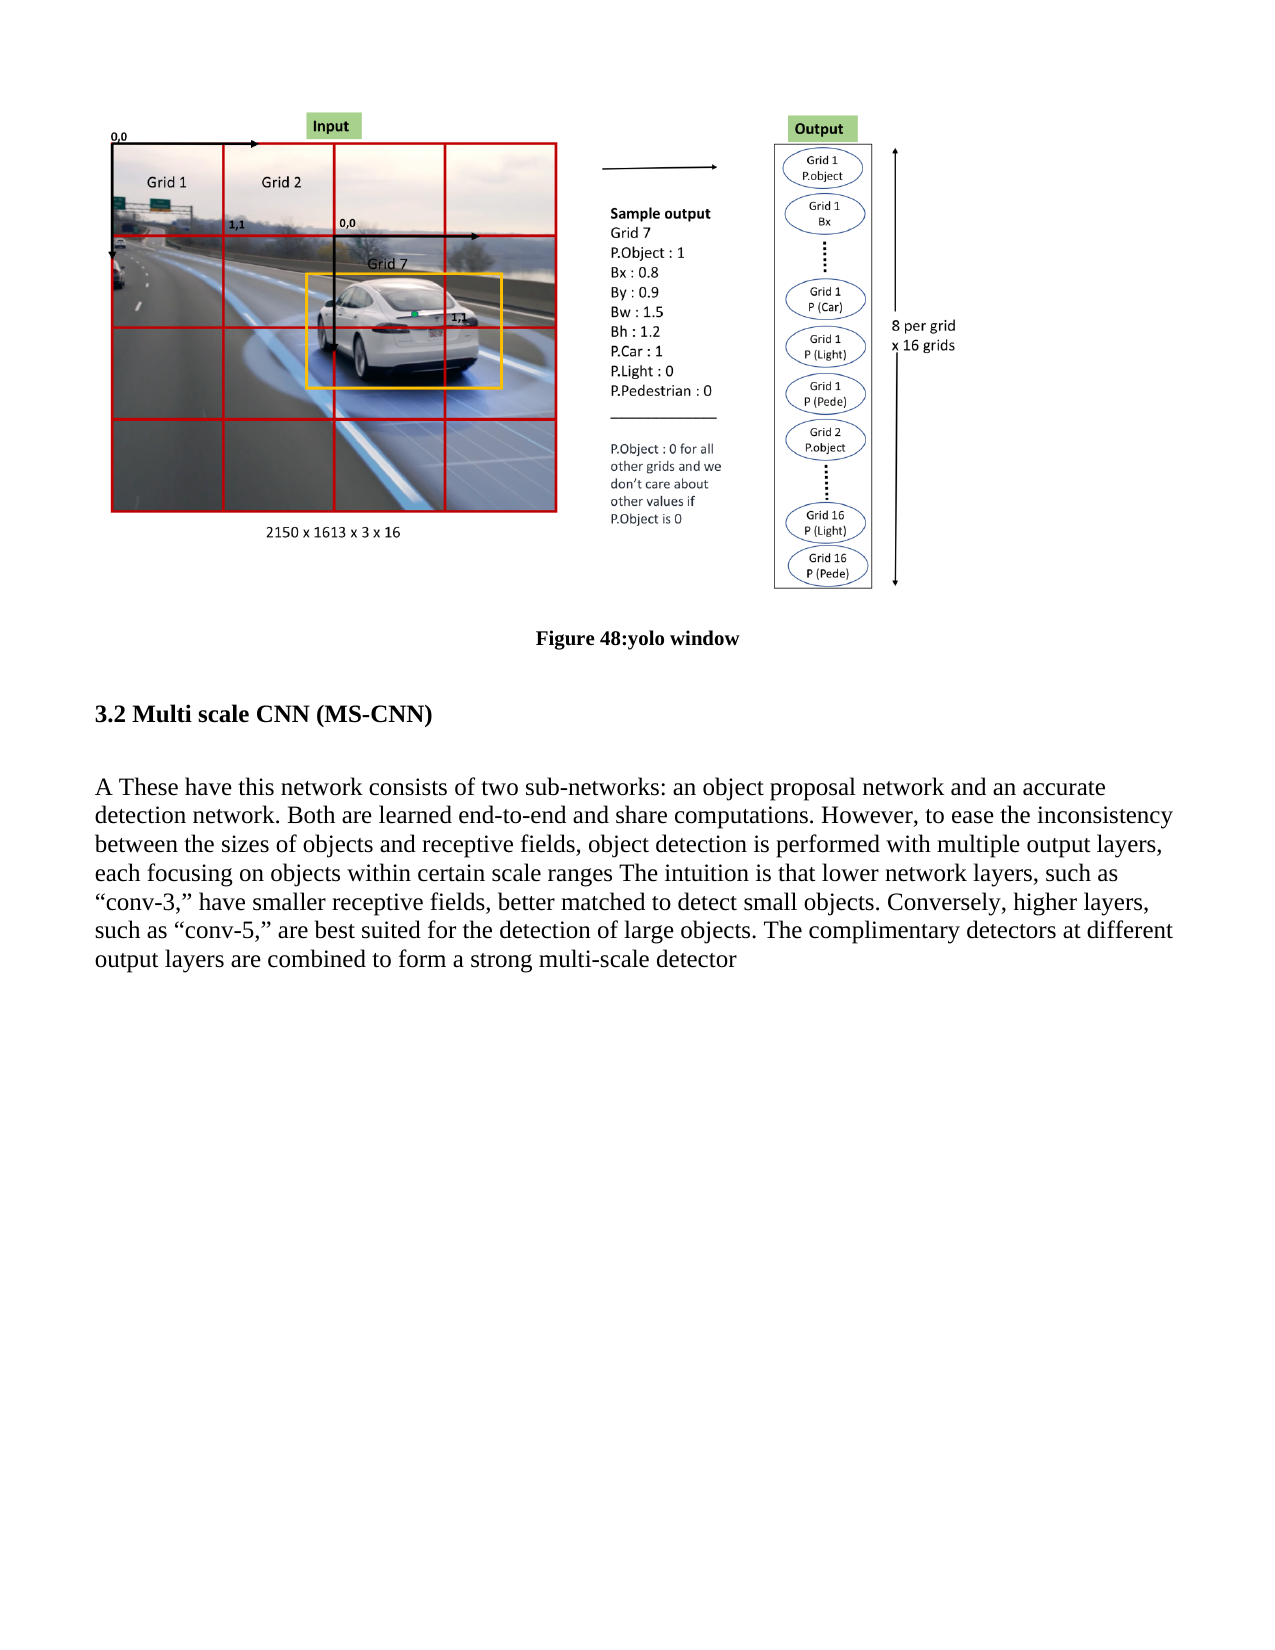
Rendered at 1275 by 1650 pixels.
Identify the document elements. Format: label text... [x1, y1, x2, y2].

text A These have this network consists of two sub-networks: an object proposal network and an accurate detection network. Both are learned end-to-end and share computations. However, to ease the inconsistency between the sizes of objects and receptive fields, object detection is performed with multiple output layers, each focusing on objects within certain scale ranges The intuition is that lower network layers, such as “conv-3,” have smaller receptive fields, better matched to detect small objects. Conversely, higher layers, such as “conv-5,” are best suited for the detection of large objects. The complimentary detectors at different output layers are combined to form a strong multi-scale detector [94, 772, 1181, 973]
picture [100, 112, 966, 597]
subtitle 3.2 Multi scale CNN (MS-CNN) [94, 699, 1181, 728]
